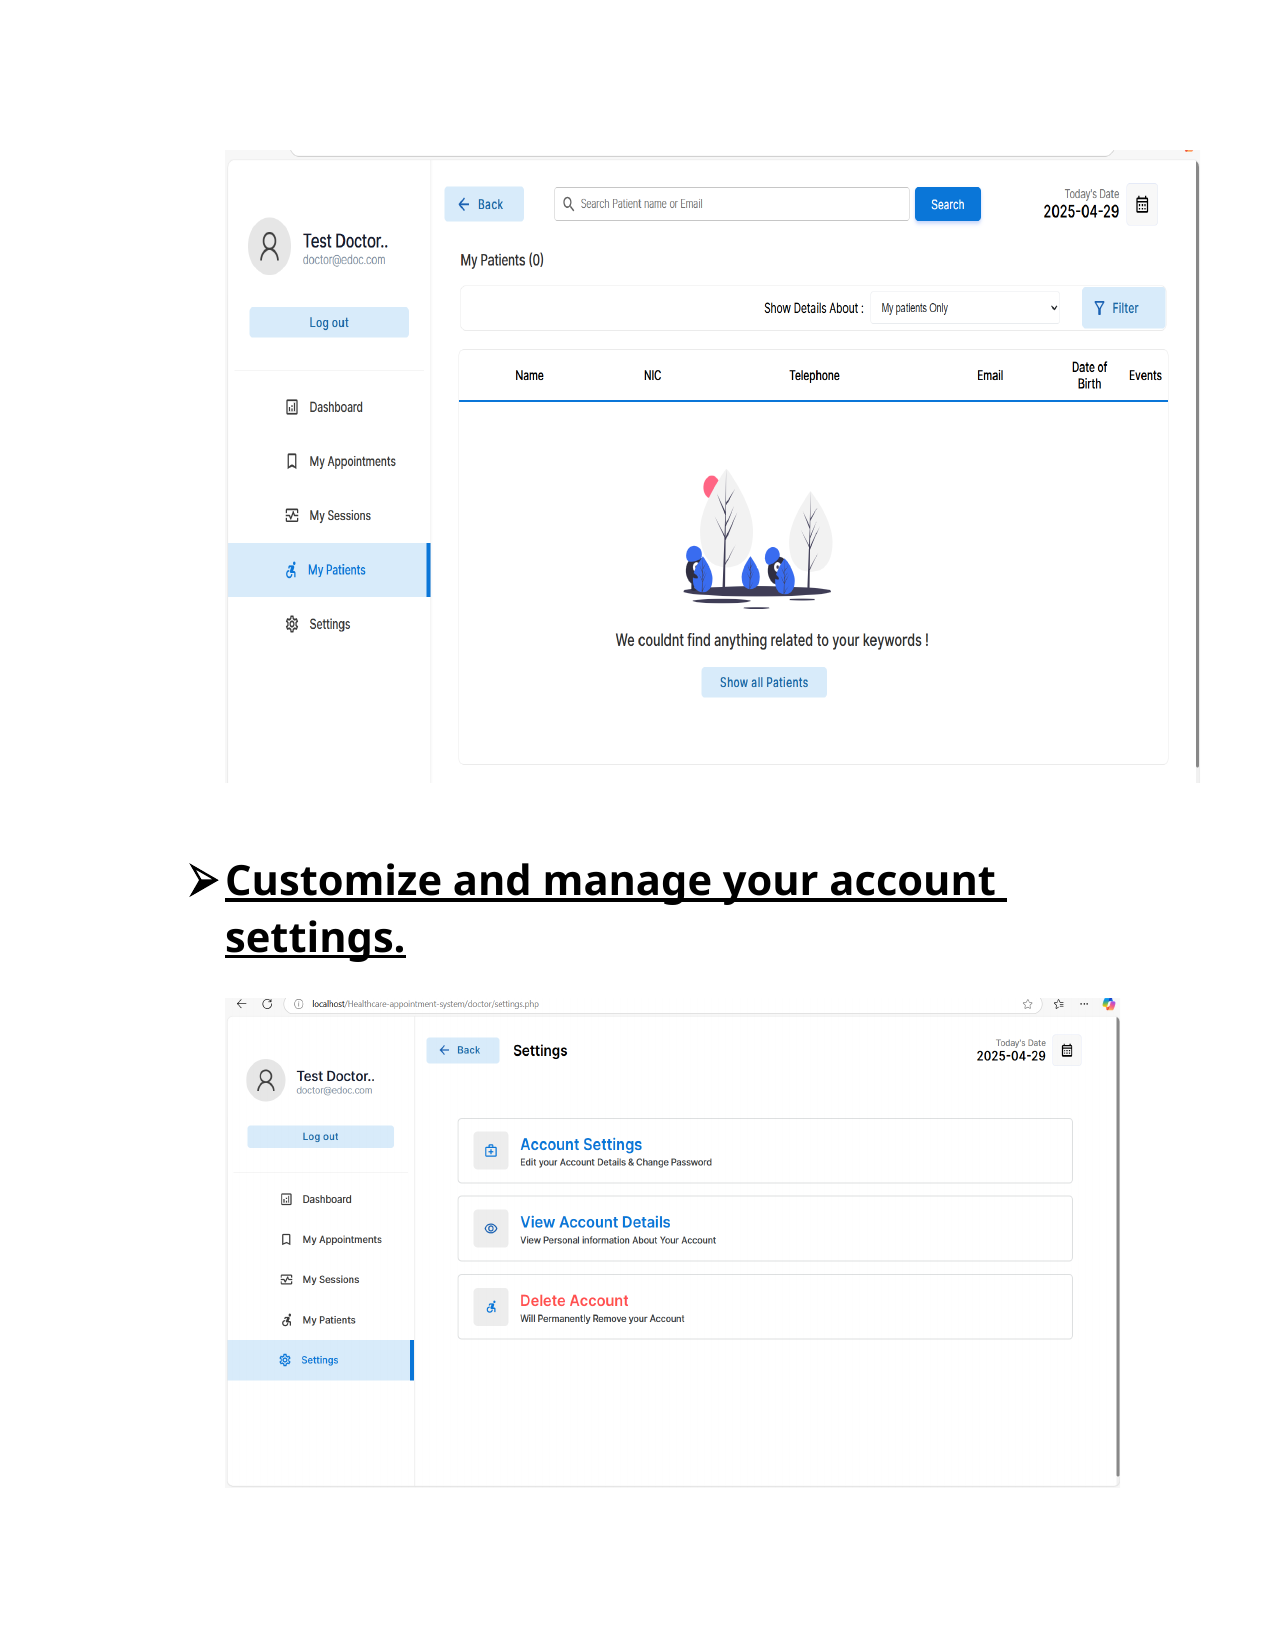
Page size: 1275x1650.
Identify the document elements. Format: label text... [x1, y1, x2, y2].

picture [225, 998, 1121, 1488]
list Customize and manage your account settings. [187, 851, 1125, 964]
picture [225, 150, 1200, 783]
